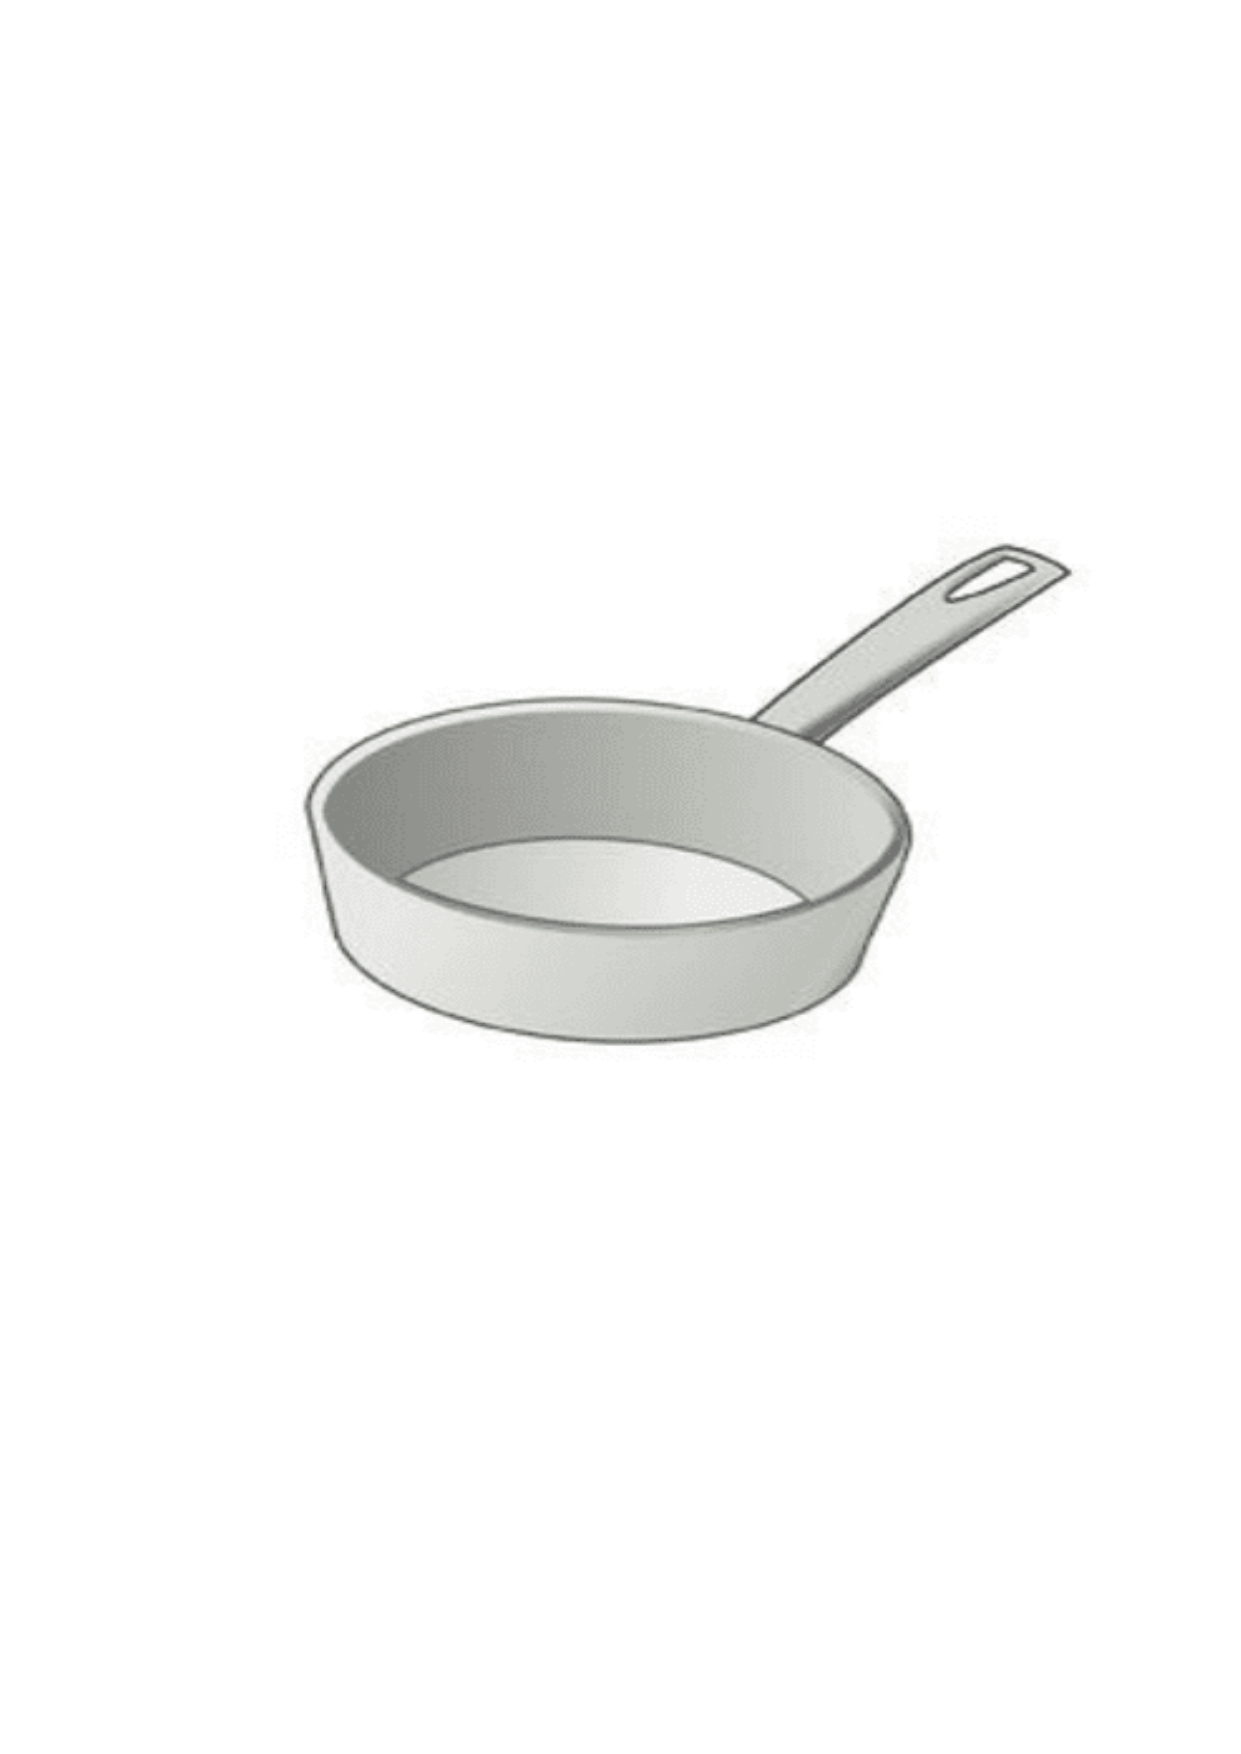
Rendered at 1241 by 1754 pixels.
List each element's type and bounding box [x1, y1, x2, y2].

picture [169, 492, 1100, 1075]
